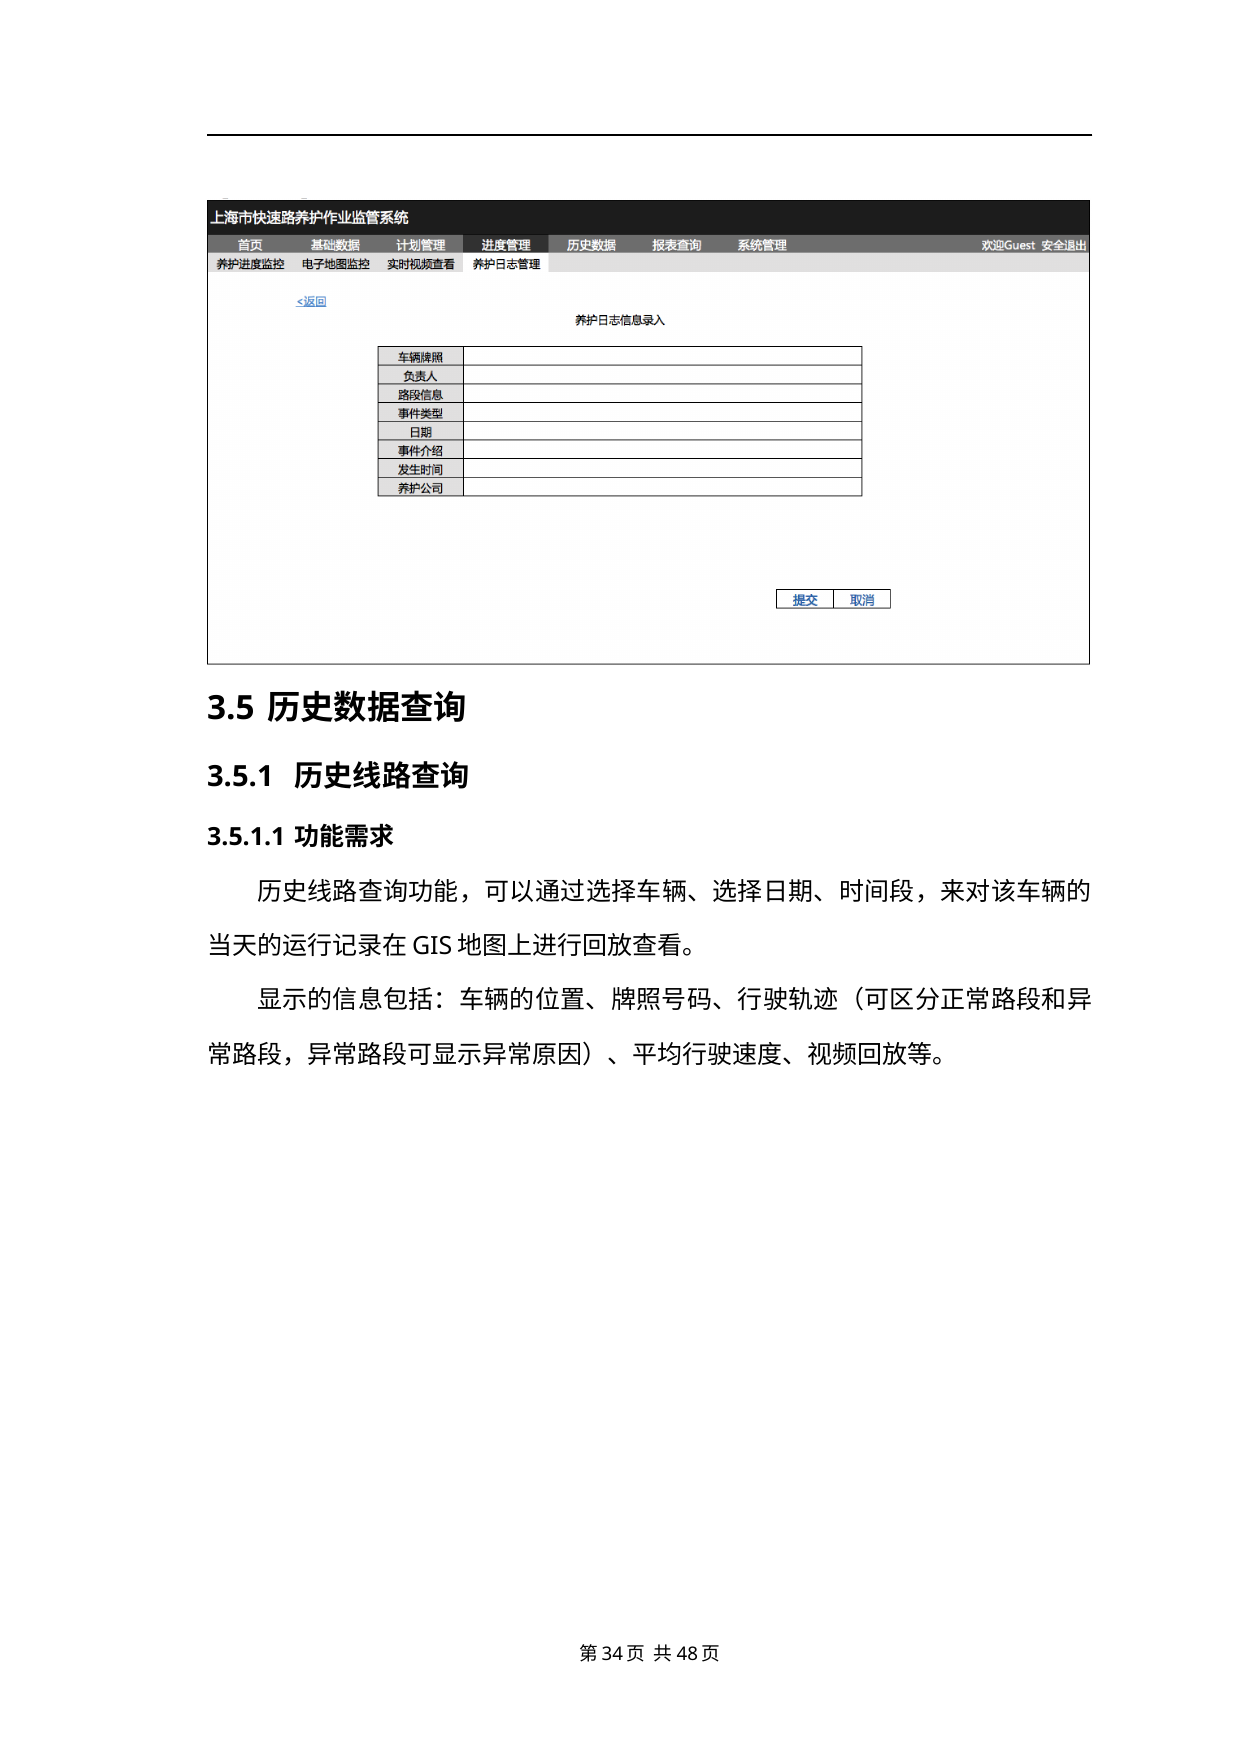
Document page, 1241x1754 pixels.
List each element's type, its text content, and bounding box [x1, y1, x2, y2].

text 历史线路查询功能，可以通过选择车辆、选择日期、时间段，来对该车辆的当天的运行记录在GIS地图上进行回放查看。 [207, 871, 1092, 962]
picture [206, 198, 1093, 666]
text 显示的信息包括：车辆的位置、牌照号码、行驶轨迹（可区分正常路段和异常路段，异常路段可显示异常原因）、平均行驶速度、视频回放等。 [207, 980, 1092, 1070]
subtitle 历史线路查询 [207, 753, 1092, 795]
subtitle 功能需求 [207, 817, 1092, 853]
subtitle 历史数据查询 [207, 680, 1092, 729]
